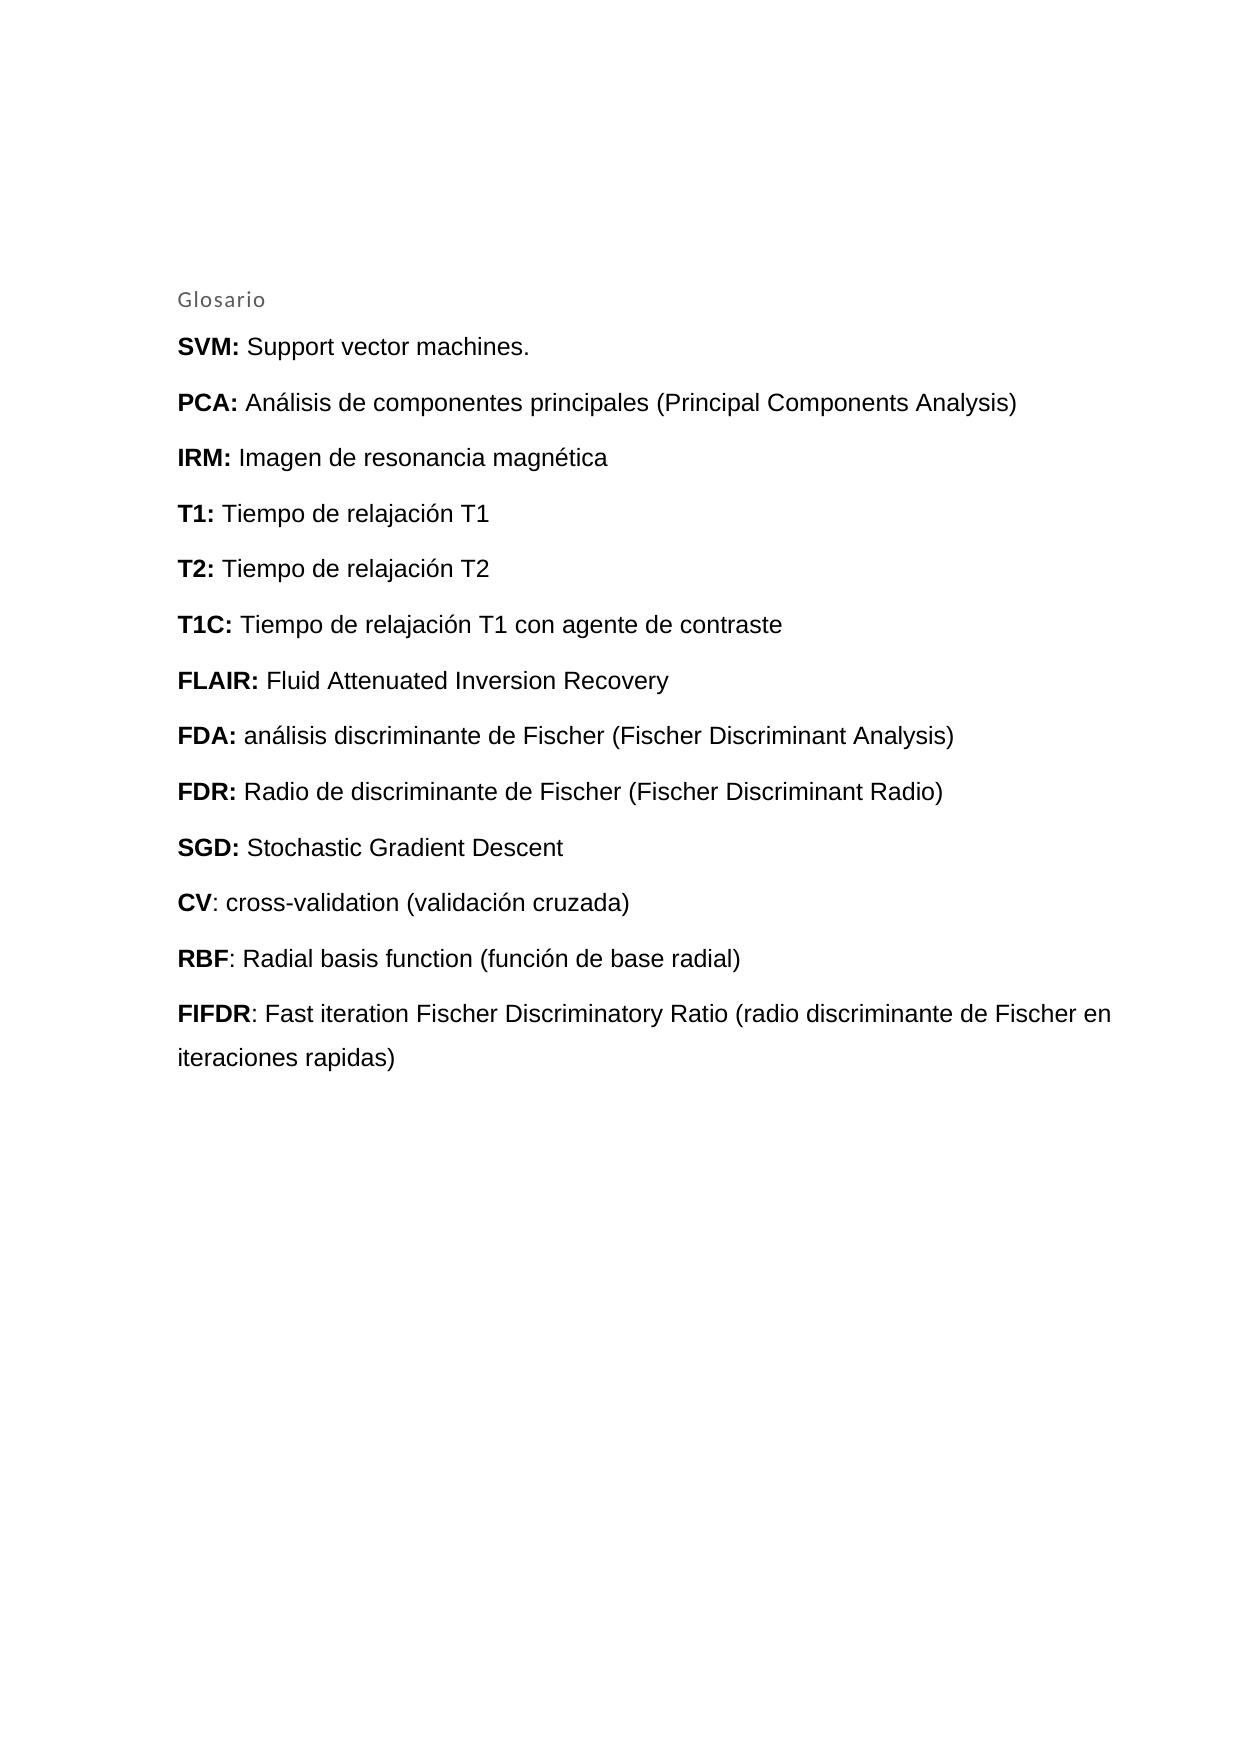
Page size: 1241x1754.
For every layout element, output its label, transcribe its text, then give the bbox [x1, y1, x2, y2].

text FLAIR: Fluid Attenuated Inversion Recovery [177, 666, 1122, 694]
text T1: Tiempo de relajación T1 [177, 499, 1122, 527]
text CV: cross-validation (validación cruzada) [177, 888, 1122, 917]
subtitle Glosario [177, 285, 1122, 313]
text PCA: Análisis de componentes principales (Principal Components Analysis) [177, 387, 1122, 416]
text FDA: análisis discriminante de Fischer (Fischer Discriminant Analysis) [177, 721, 1122, 750]
text FIFDR: Fast iteration Fischer Discriminatory Ratio (radio discriminante de Fischer en iteraciones rapidas) [177, 999, 1122, 1071]
text FDR: Radio de discriminante de Fischer (Fischer Discriminant Radio) [177, 777, 1122, 806]
text RBF: Radial basis function (función de base radial) [177, 944, 1122, 972]
text SVM: Support vector machines. [177, 332, 1122, 361]
text T2: Tiempo de relajación T2 [177, 554, 1122, 583]
text SGD: Stochastic Gradient Descent [177, 832, 1122, 861]
text T1C: Tiempo de relajación T1 con agente de contraste [177, 610, 1122, 639]
text IRM: Imagen de resonancia magnética [177, 443, 1122, 472]
